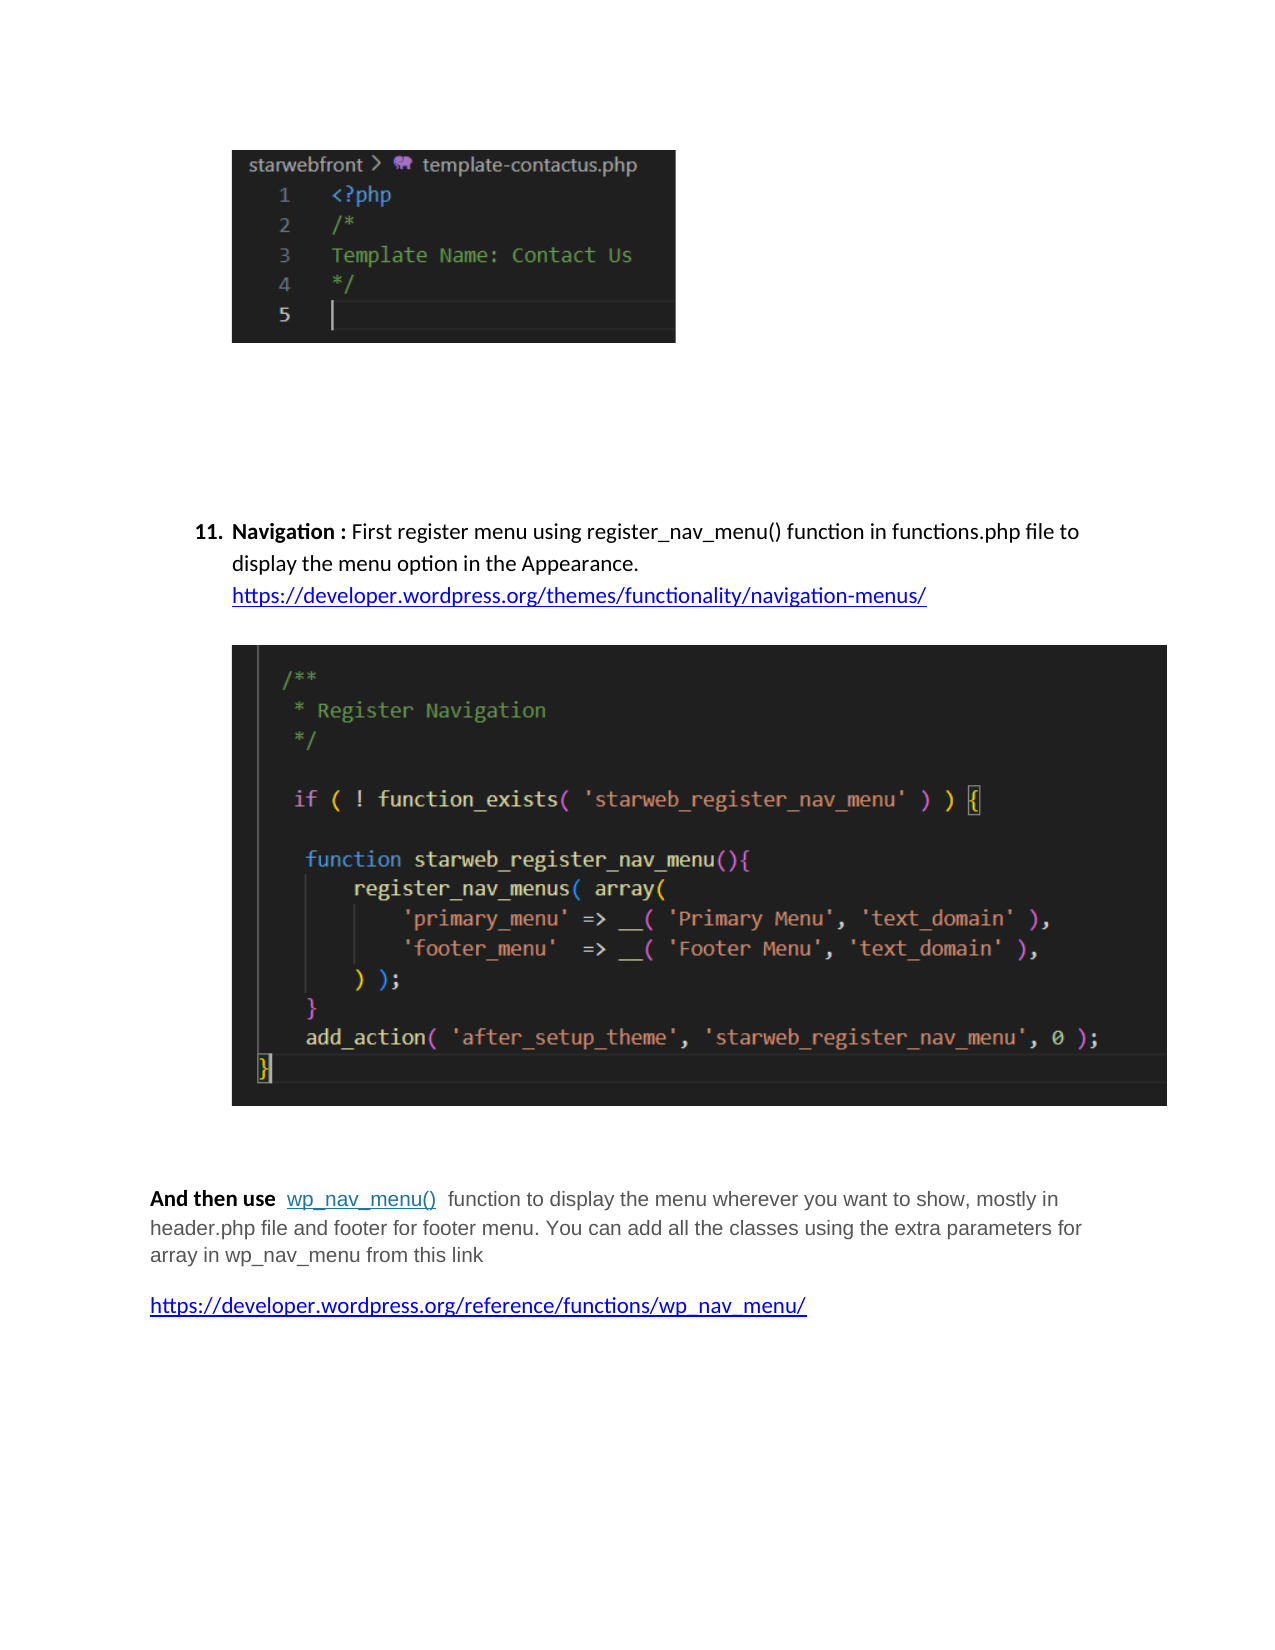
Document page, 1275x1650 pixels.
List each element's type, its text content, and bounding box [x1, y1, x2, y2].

picture [231, 645, 1167, 1106]
text And then use wp_nav_menu() function to display the menu wherever you want to show, mostly in header.php file and footer for footer menu. You can add all the classes using the extra parameters for array in wp_nav_menu from this link [150, 1184, 1125, 1267]
text https://developer.wordpress.org/reference/functions/wp_nav_menu/ [150, 1291, 1125, 1319]
list https://developer.wordpress.org/themes/functionality/navigation-menus/ [232, 581, 1125, 609]
picture [231, 150, 676, 343]
list Navigation : First register menu using register_nav_menu() function in functions.php file to display the menu option in the Appearance. [194, 517, 1125, 577]
